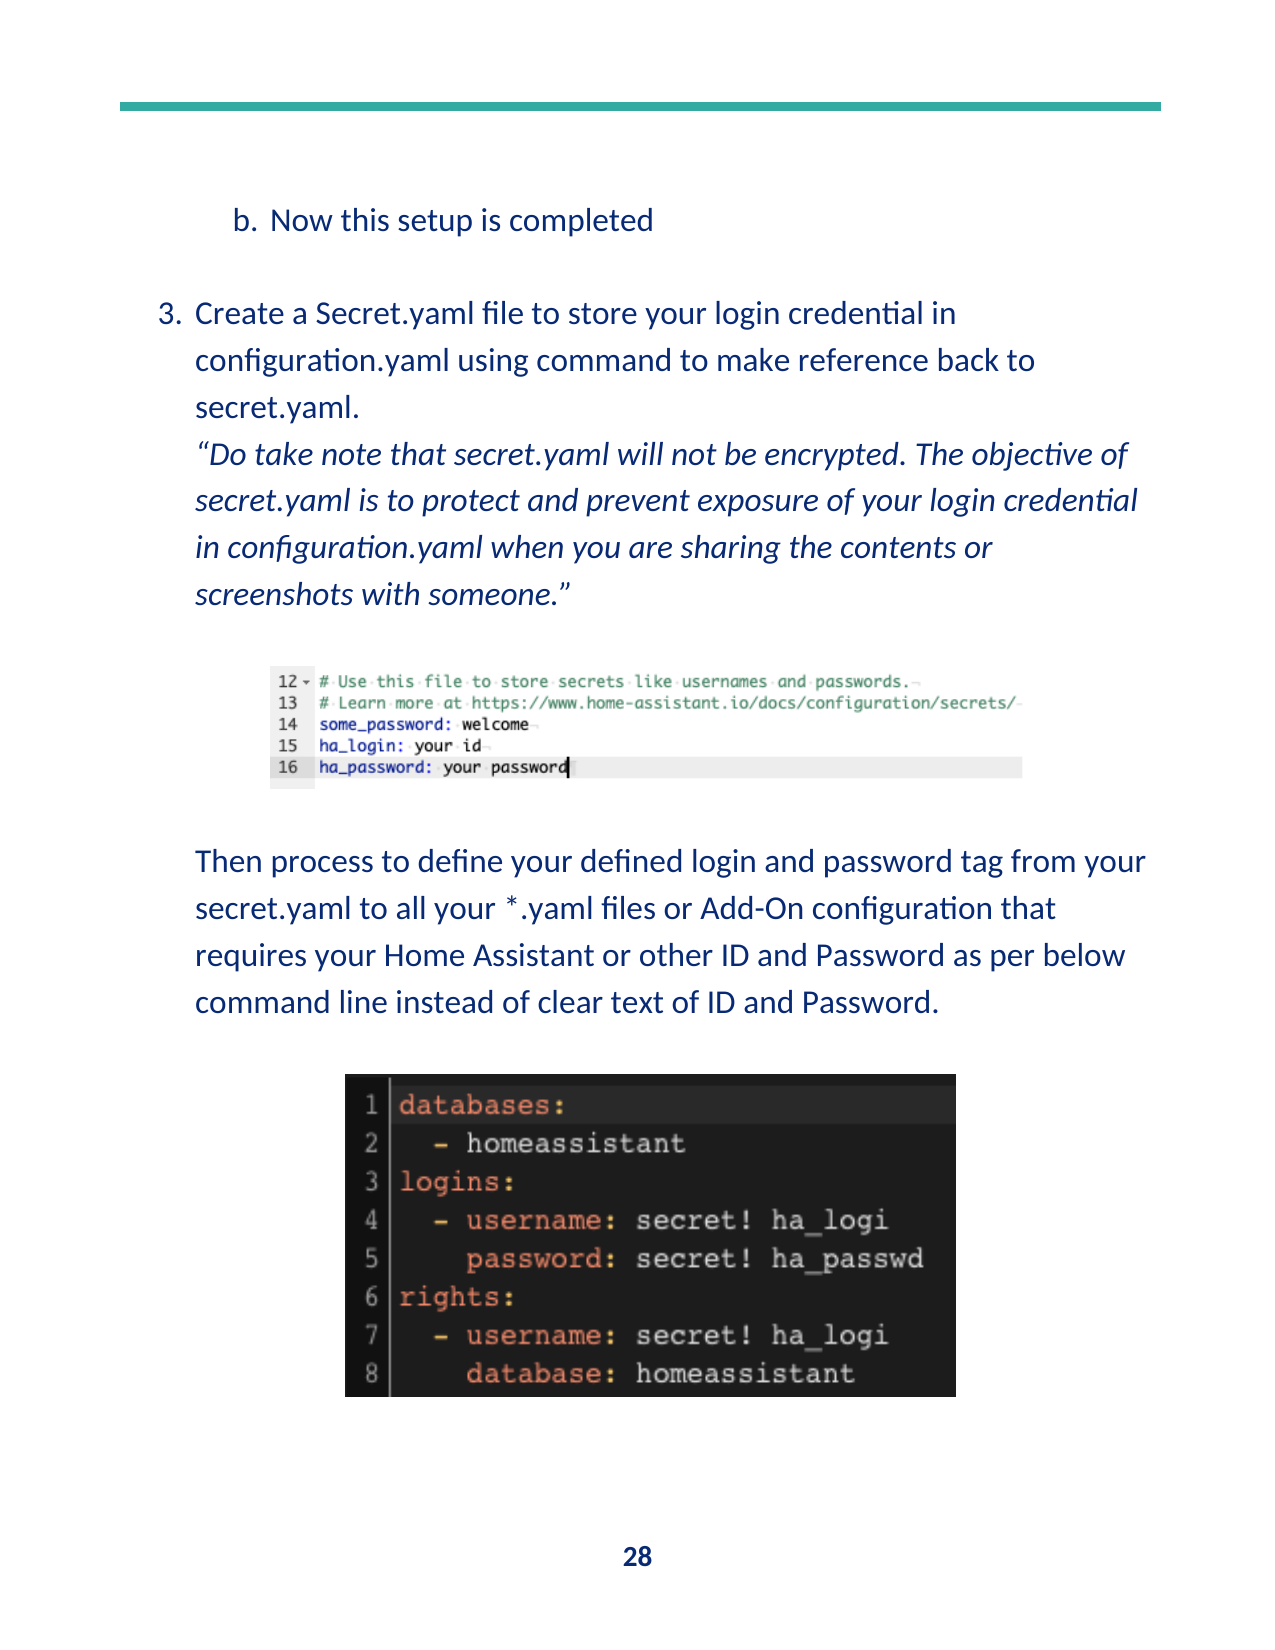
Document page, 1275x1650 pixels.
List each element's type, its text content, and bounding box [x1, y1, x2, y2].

list Create a Secret.yaml file to store your login credential in configuration.yaml using command to make reference back to secret.yaml. [157, 292, 1155, 426]
text “Do take note that secret.yaml will not be encrypted. The objective of secret.yaml is to protect and prevent exposure of your login credential in configuration.yaml when you are sharing the contents or screenshots with someone.” [195, 432, 1155, 613]
picture [270, 666, 1023, 789]
list Now this setup is completed [232, 199, 1155, 239]
text Then process to define your defined login and password tag from your secret.yaml to all your *.yaml files or Add-On configuration that requires your Home Assistant or other ID and Password as per below command line instead of clear text of ID and Password. [195, 840, 1155, 1021]
picture [345, 1074, 956, 1397]
